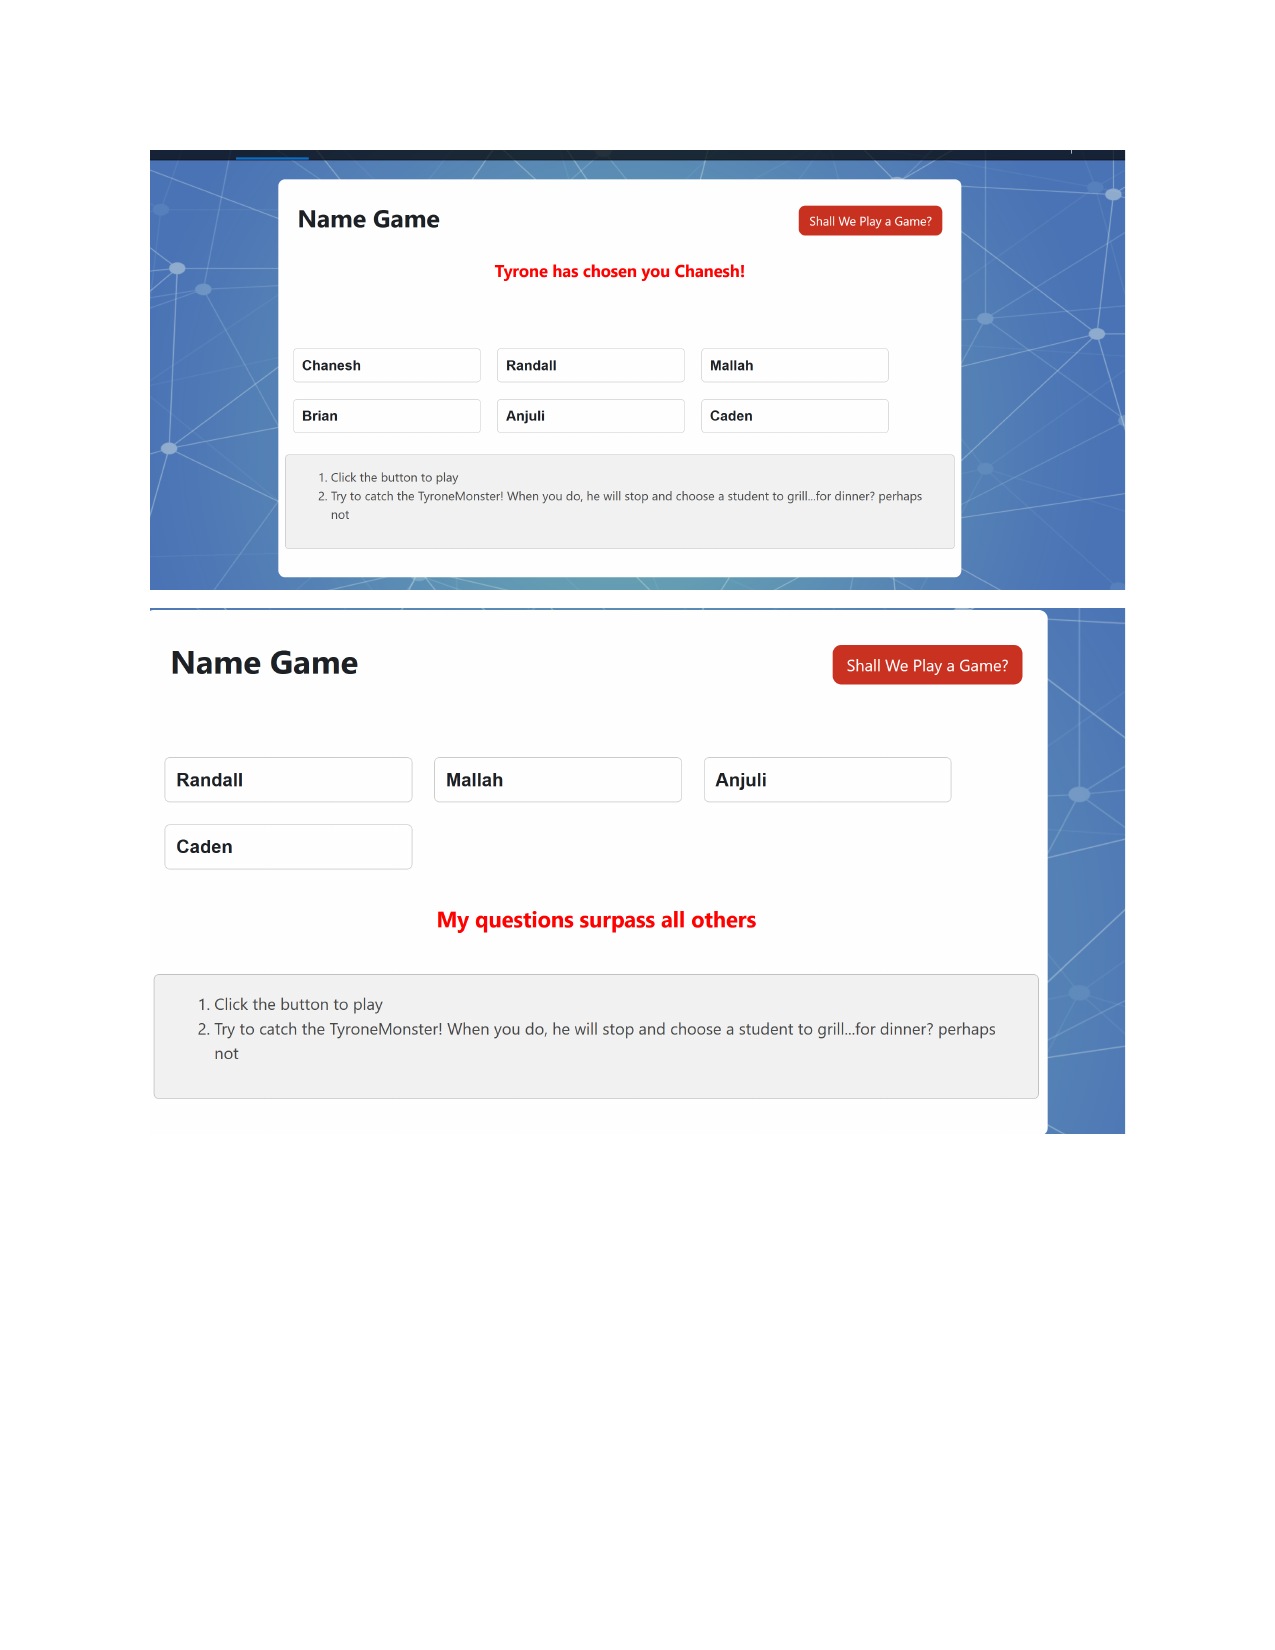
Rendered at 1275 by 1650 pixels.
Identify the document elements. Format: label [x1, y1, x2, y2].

picture [150, 150, 1125, 590]
picture [150, 608, 1125, 1134]
